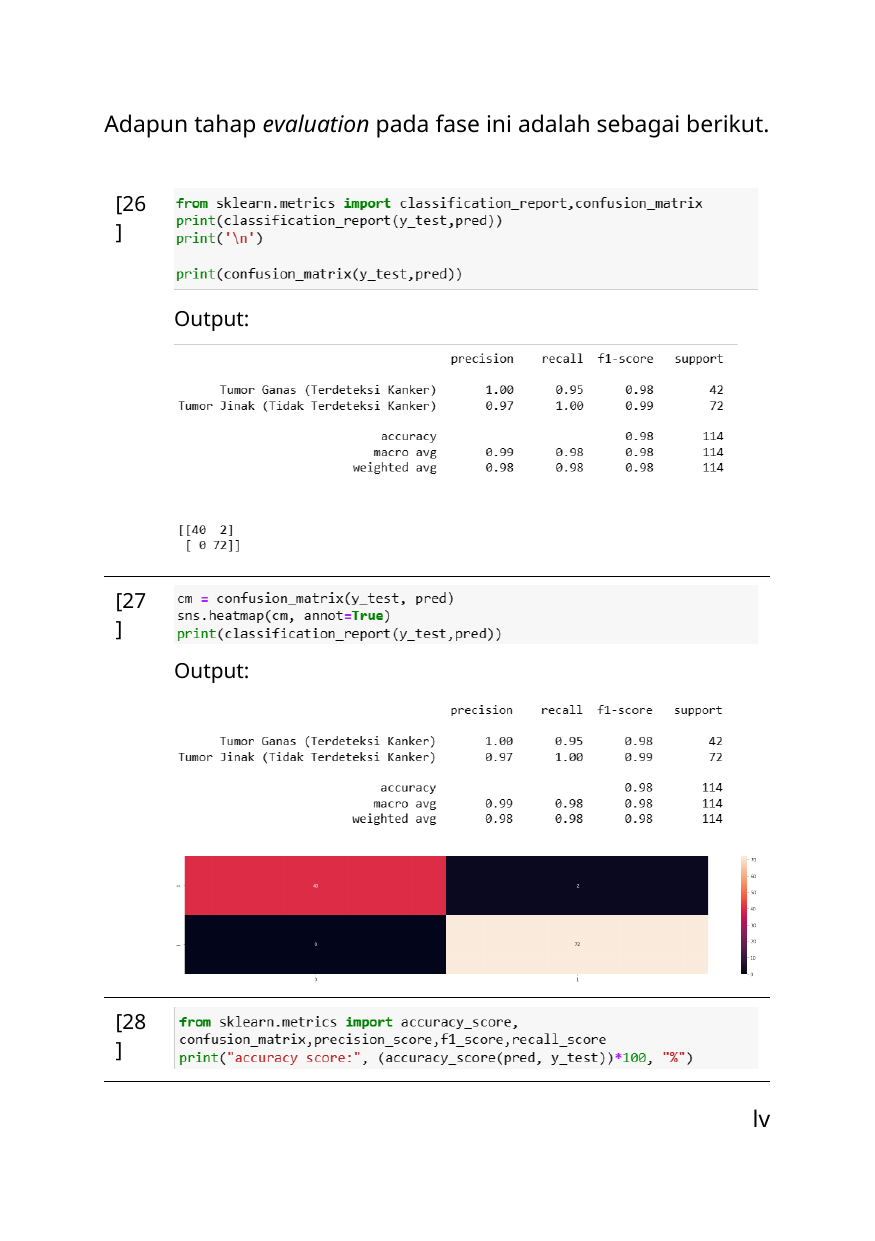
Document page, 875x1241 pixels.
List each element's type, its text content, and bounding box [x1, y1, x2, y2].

list Adapun tahap evaluation pada fase ini adalah sebagai berikut. [104, 108, 770, 139]
table_cell [28] [104, 998, 163, 1081]
table_header Output: [163, 180, 770, 576]
table_cell Output: [163, 998, 770, 1081]
picture [173, 344, 738, 564]
picture [173, 1007, 759, 1069]
picture [173, 188, 759, 292]
table_header [26] [104, 180, 163, 576]
picture [173, 585, 759, 644]
picture [173, 854, 759, 985]
table_cell Output: [163, 577, 770, 997]
picture [173, 697, 759, 842]
table_cell [27] [104, 577, 163, 997]
